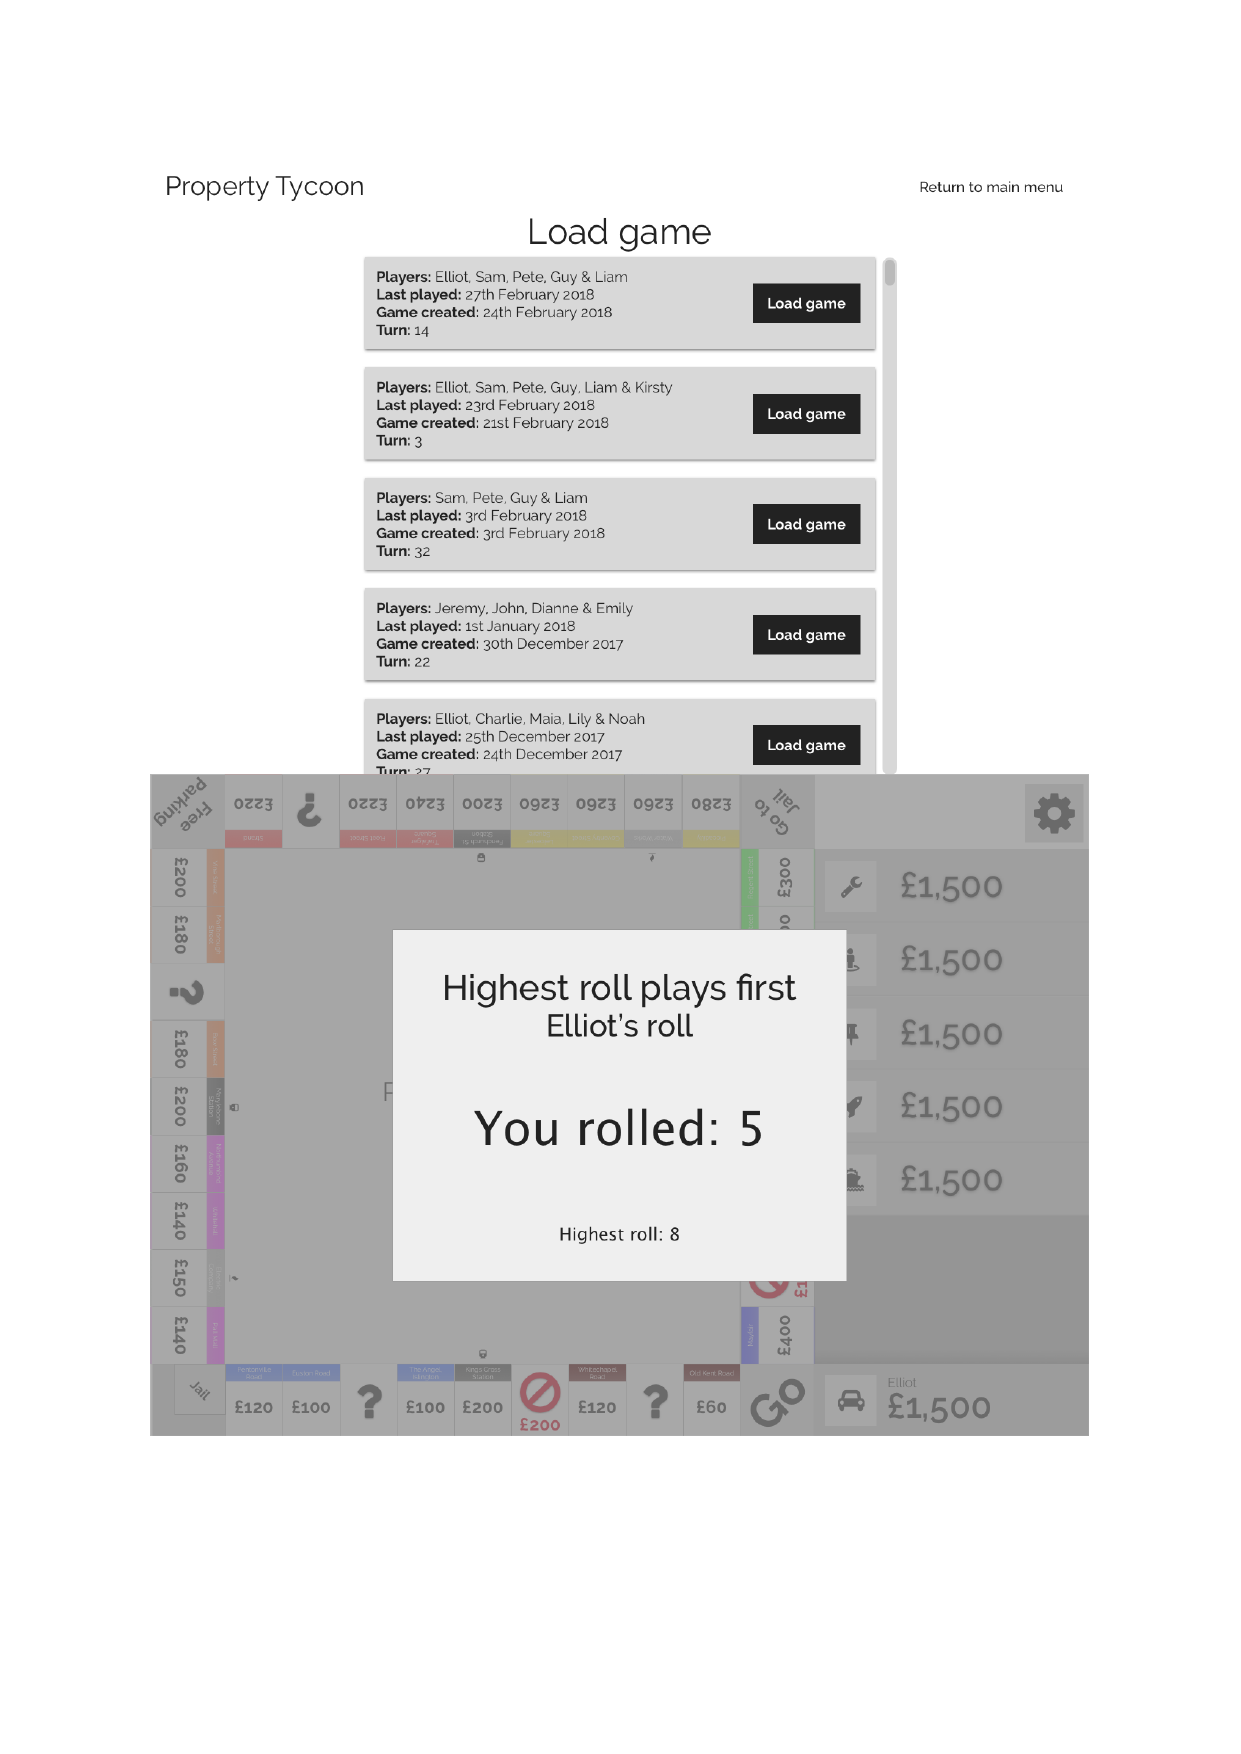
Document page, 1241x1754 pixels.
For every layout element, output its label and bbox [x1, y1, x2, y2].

picture [150, 150, 1089, 1436]
